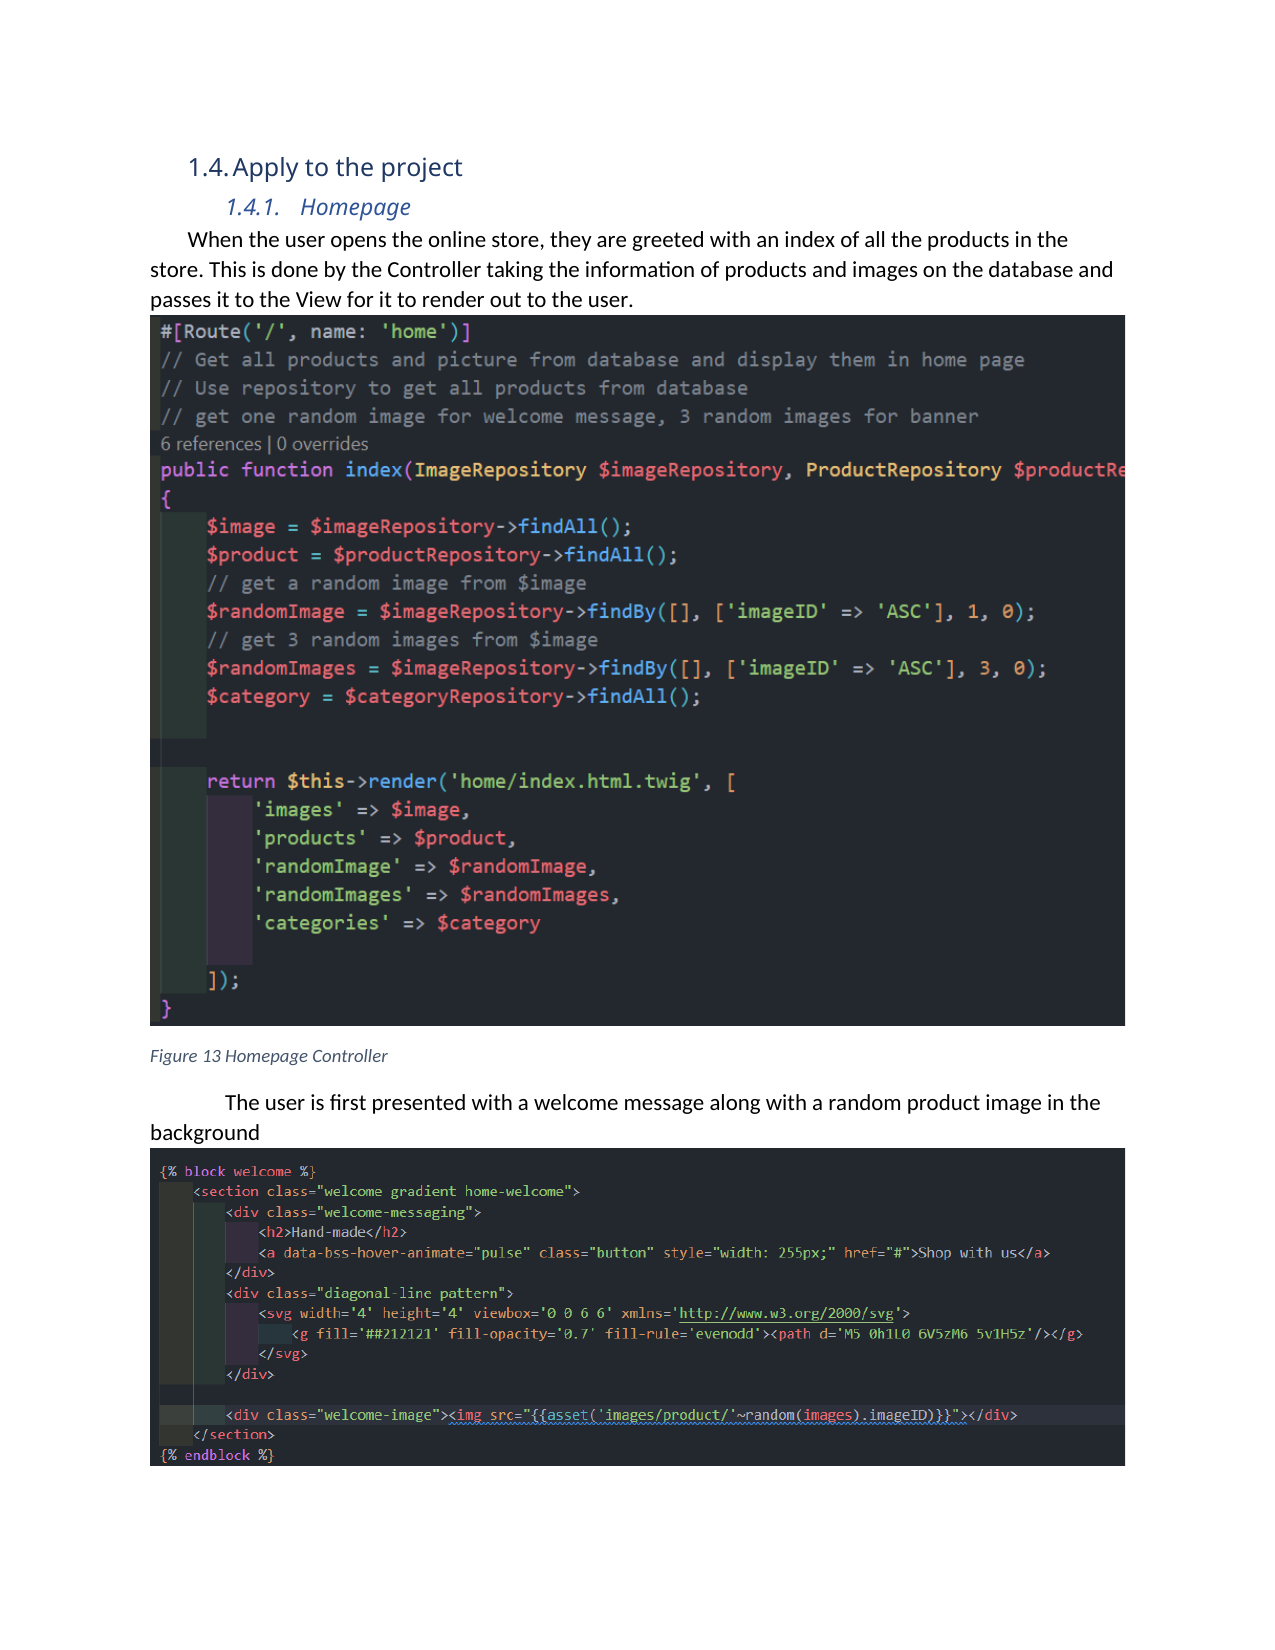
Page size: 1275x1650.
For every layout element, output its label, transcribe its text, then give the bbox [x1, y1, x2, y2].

text Figure 13 Homepage Controller [150, 1044, 1125, 1067]
picture [150, 1148, 1125, 1466]
subtitle Apply to the project [187, 150, 1125, 184]
text When the user opens the online store, they are greeted with an index of all the products in the store. This is done by the Controller taking the information of products and images on the database and passes it to the View for it to render out to the user. [150, 225, 1125, 315]
text The user is first presented with a welcome message along with a random product image in the background [150, 1088, 1125, 1148]
picture [150, 315, 1125, 1026]
subtitle Homepage [225, 191, 1125, 222]
